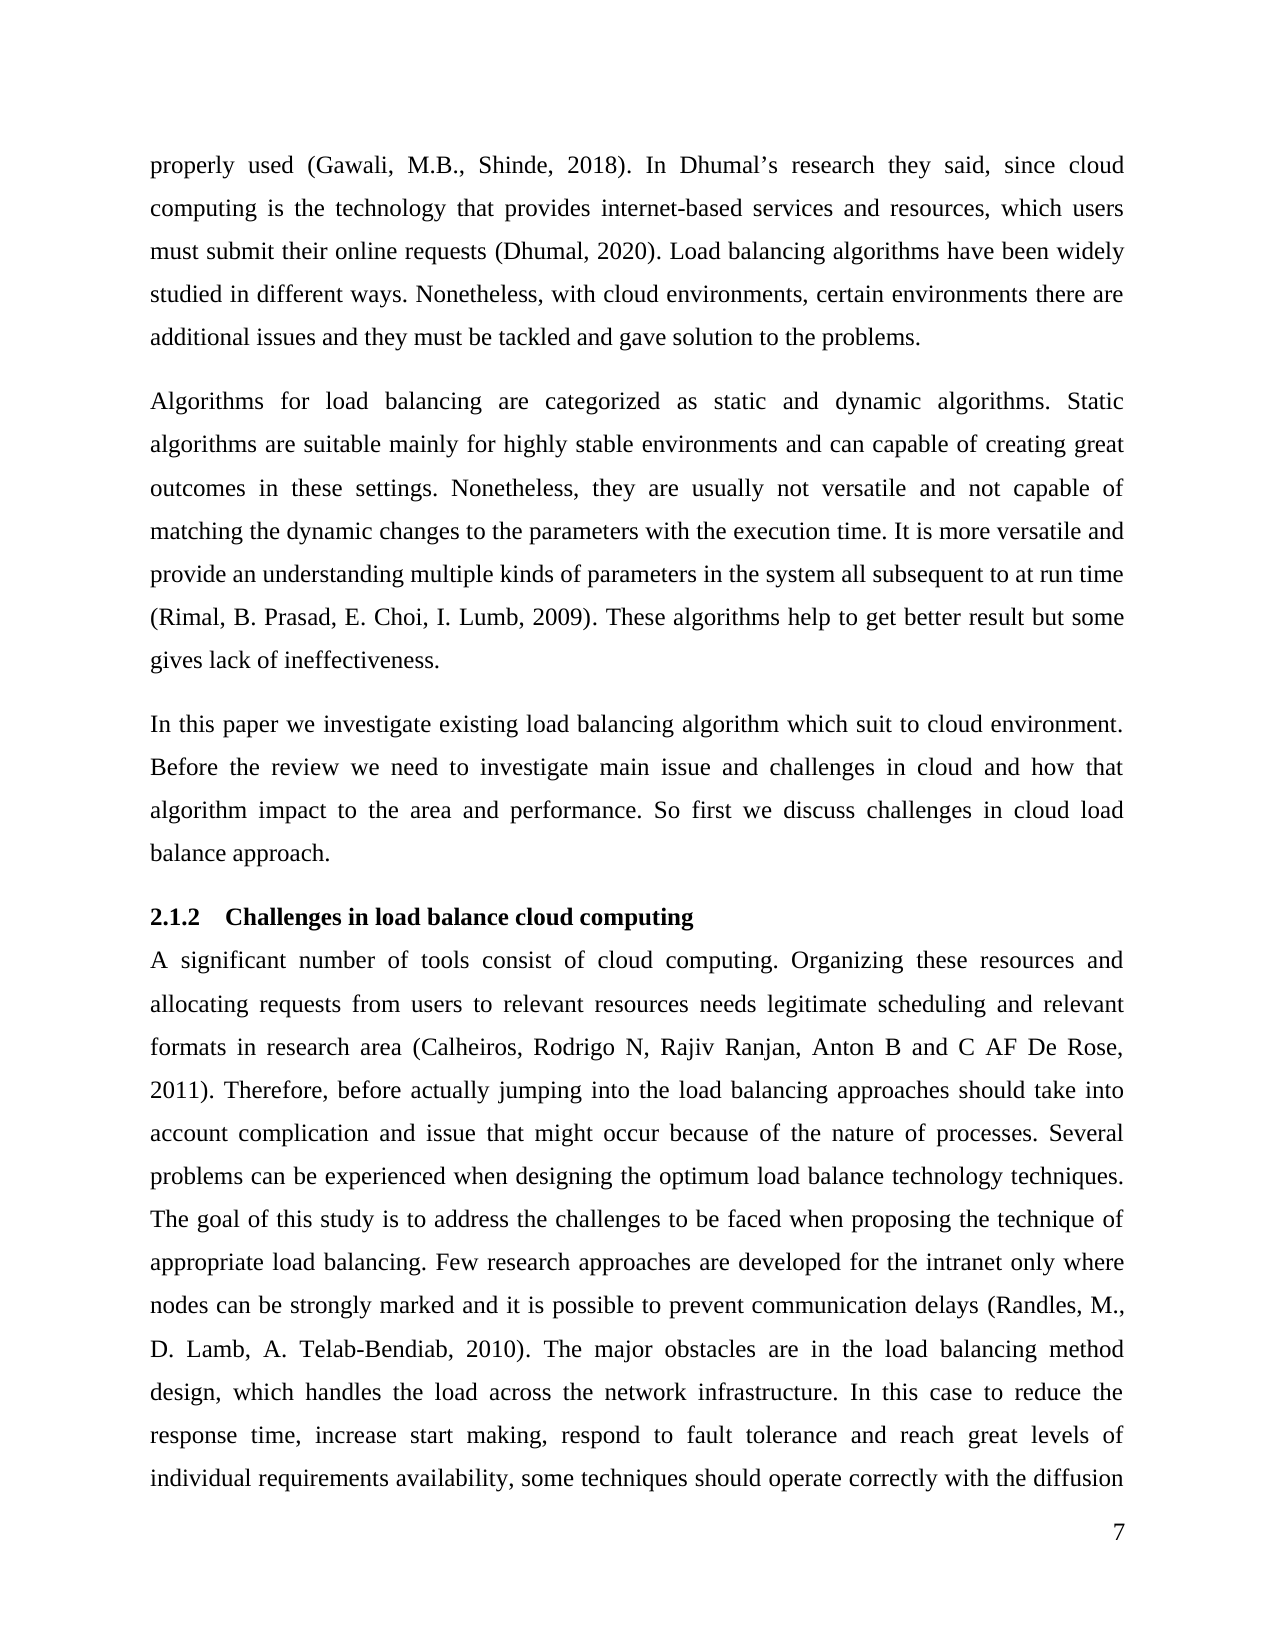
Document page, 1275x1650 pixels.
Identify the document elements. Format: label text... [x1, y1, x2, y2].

text Algorithms for load balancing are categorized as static and dynamic algorithms. Static algorithms are suitable mainly for highly stable environments and can capable of creating great outcomes in these settings. Nonetheless, they are usually not versatile and not capable of matching the dynamic changes to the parameters with the execution time. It is more versatile and provide an understanding multiple kinds of parameters in the system all subsequent to at run time. These algorithms help to get better result but some gives lack of ineffectiveness. [150, 386, 1125, 674]
text In this paper we investigate existing load balancing algorithm which suit to cloud environment. Before the review we need to investigate main issue and challenges in cloud and how that algorithm impact to the area and performance. So first we discuss challenges in cloud load balance approach. [150, 709, 1125, 867]
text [150, 946, 1125, 1492]
subtitle Challenges in load balance cloud computing [150, 902, 1125, 931]
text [150, 150, 1125, 351]
